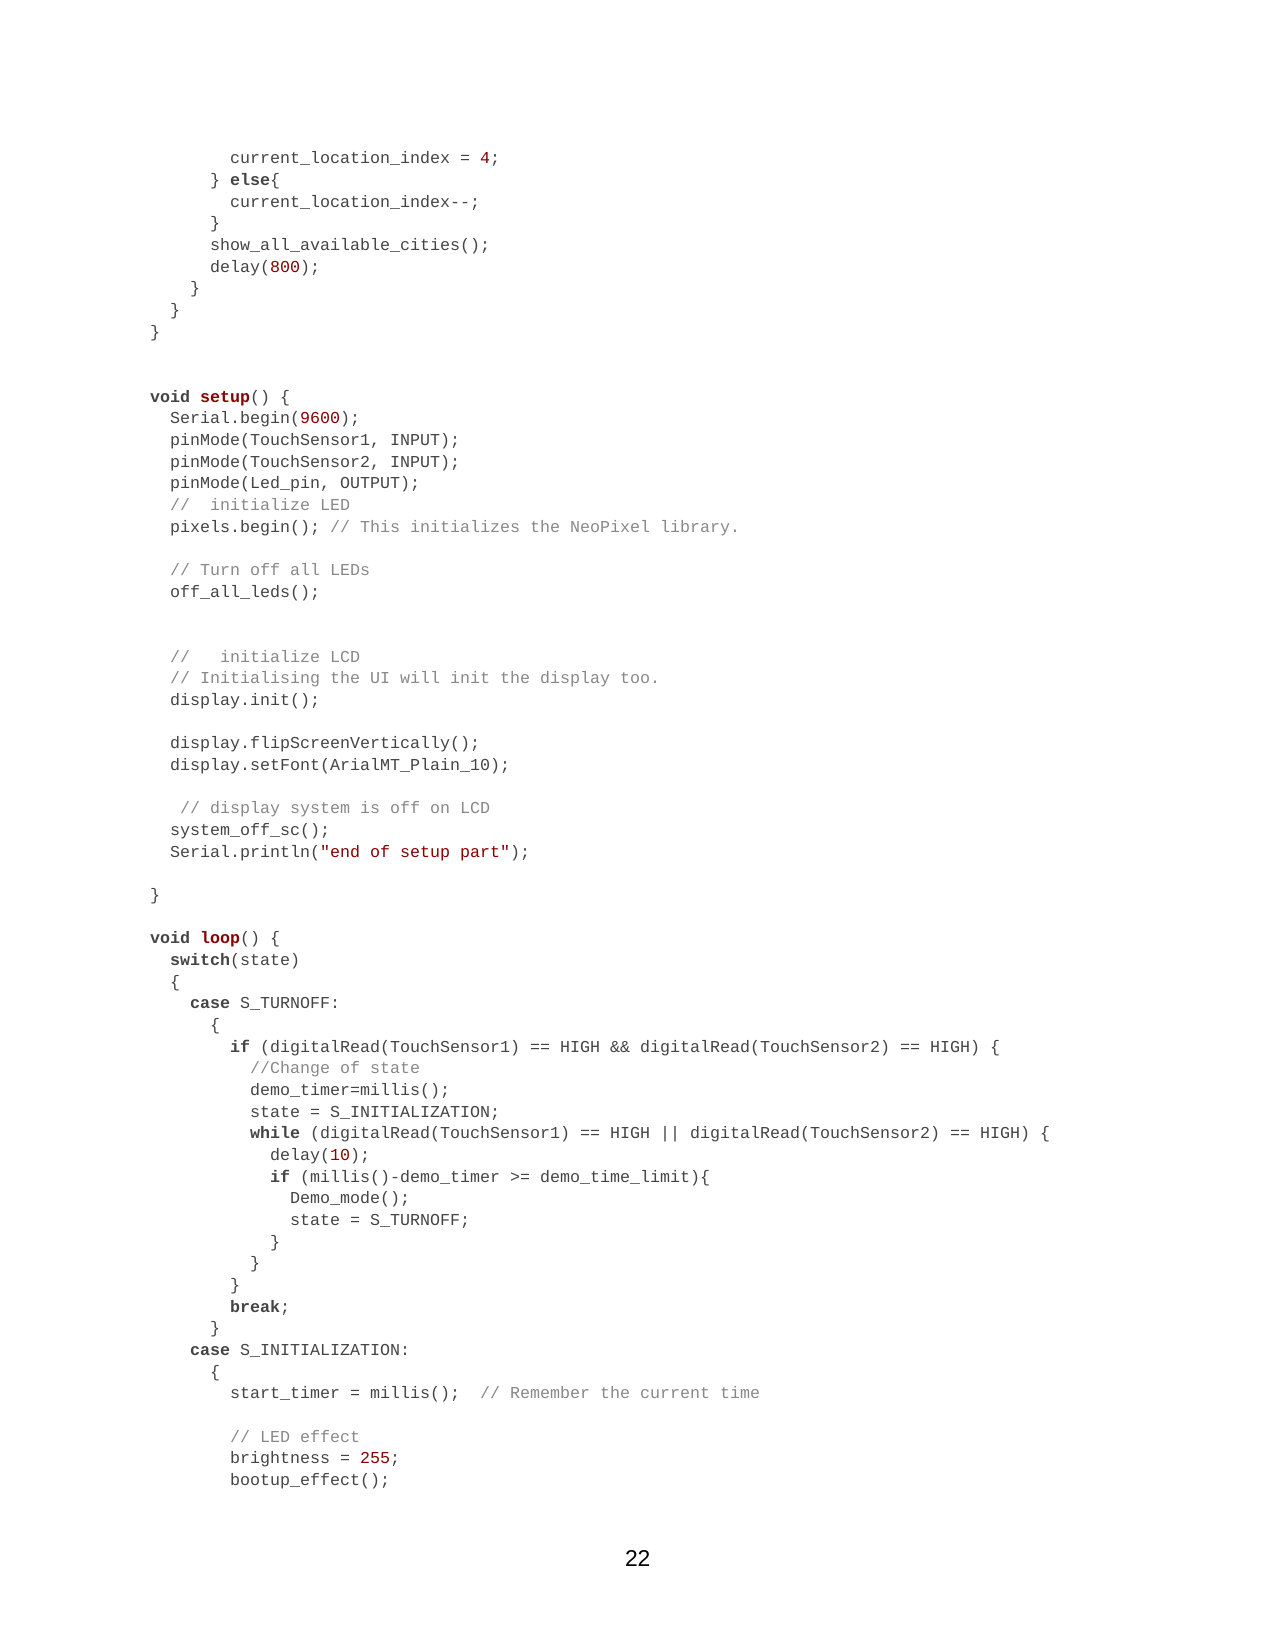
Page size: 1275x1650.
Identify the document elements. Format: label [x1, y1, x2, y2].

text [150, 150, 1125, 1491]
